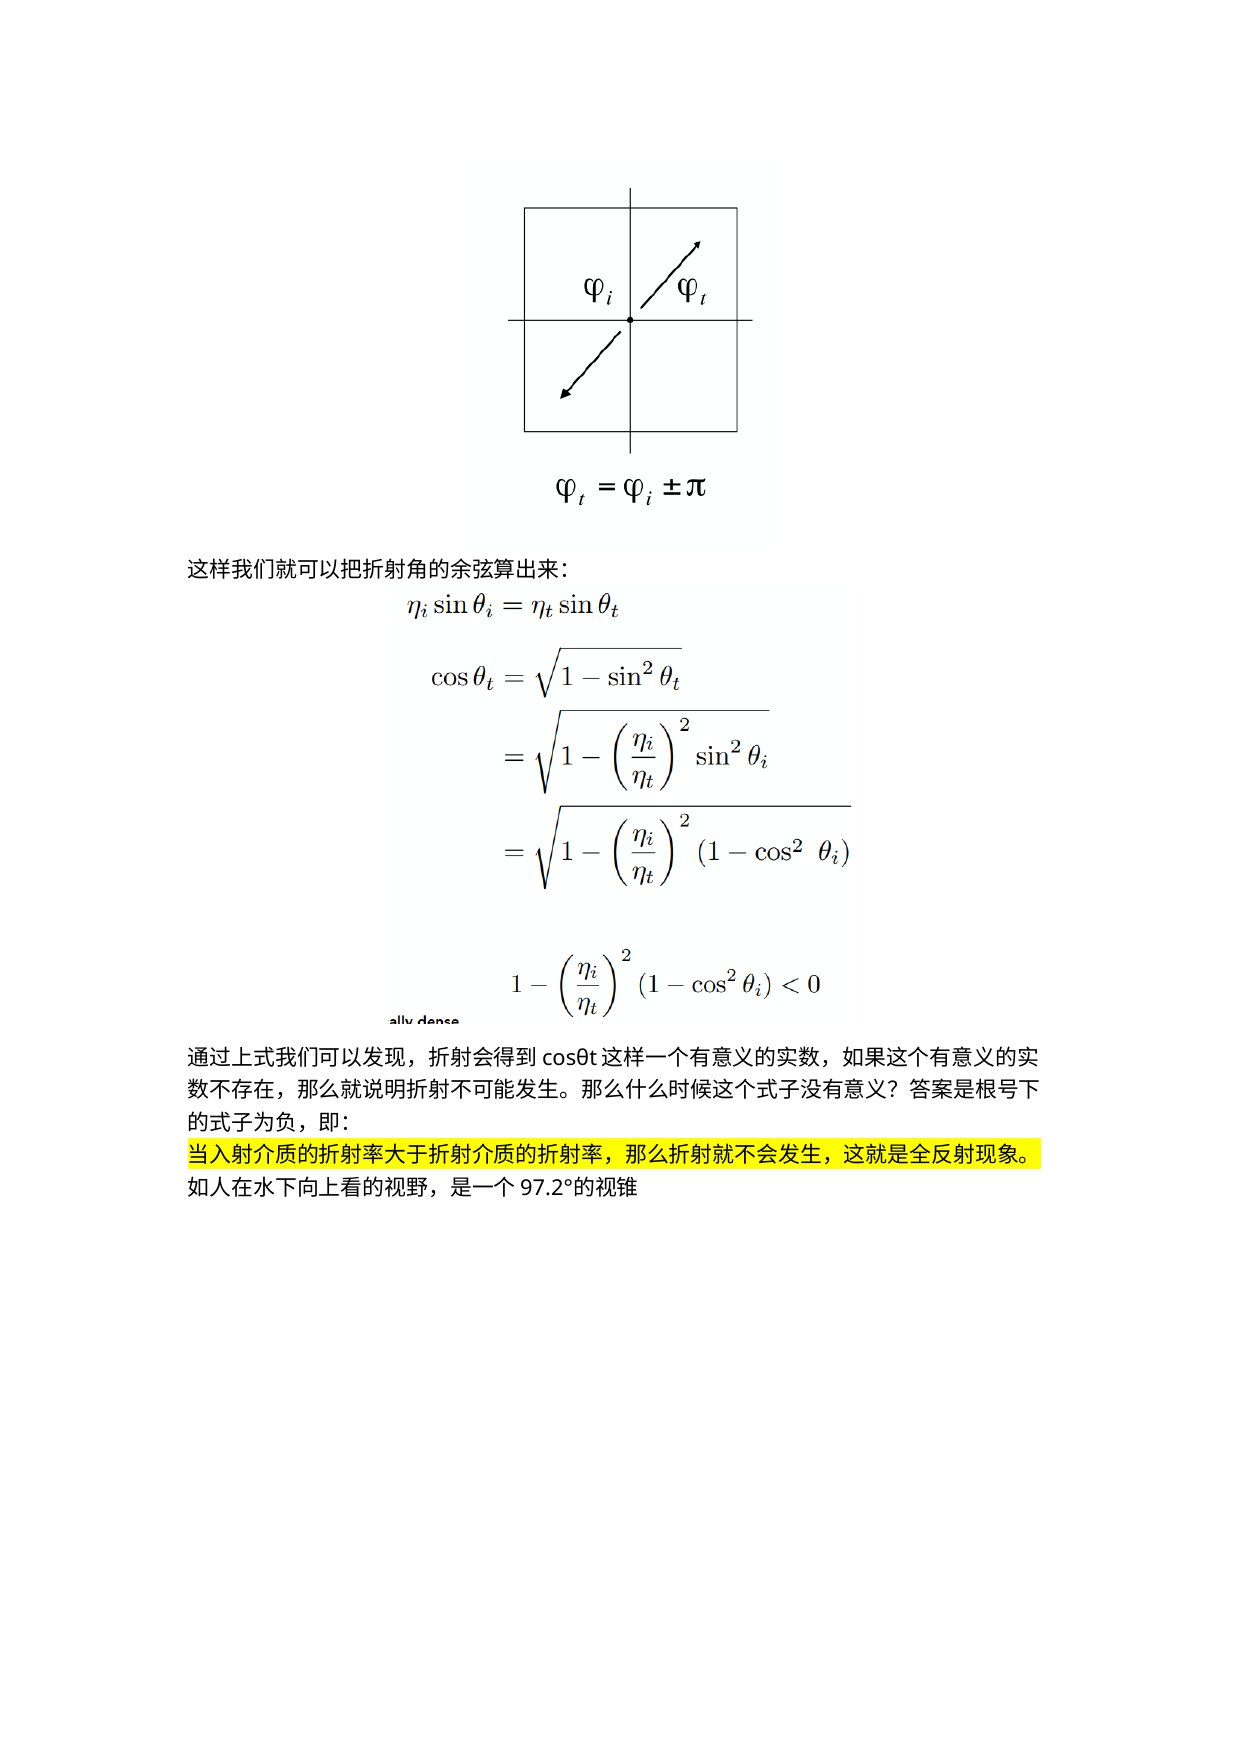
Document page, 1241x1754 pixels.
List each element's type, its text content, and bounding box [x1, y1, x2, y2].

text 如人在水下向上看的视野，是一个97.2°的视锥 [187, 1169, 1053, 1202]
picture [463, 162, 777, 551]
text 这样我们就可以把折射角的余弦算出来： [187, 552, 1053, 584]
text 通过上式我们可以发现，折射会得到cosθt这样一个有意义的实数，如果这个有意义的实数不存在，那么就说明折射不可能发生。那么什么时候这个式子没有意义？答案是根号下的式子为负，即： [187, 1039, 1053, 1137]
picture [388, 584, 852, 1024]
text 当入射介质的折射率大于折射介质的折射率，那么折射就不会发生，这就是全反射现象。 [187, 1137, 1053, 1169]
